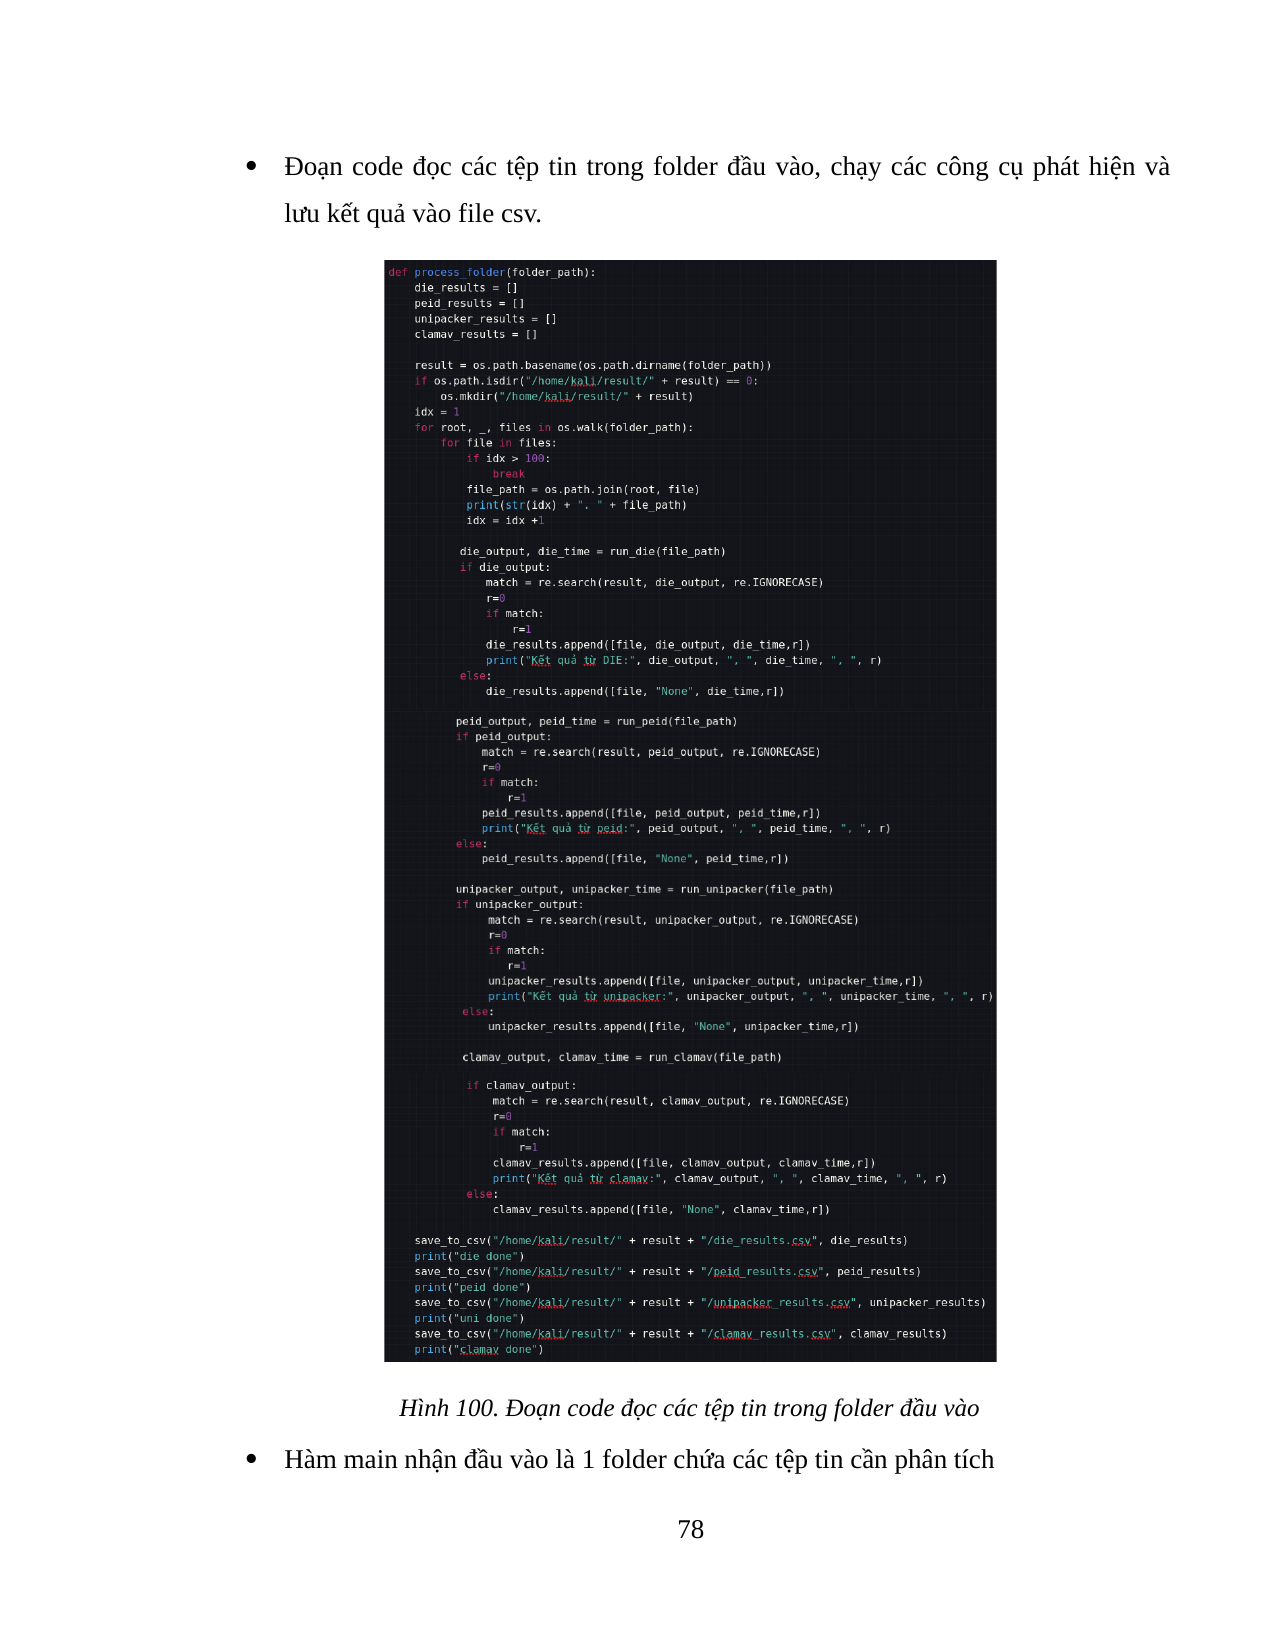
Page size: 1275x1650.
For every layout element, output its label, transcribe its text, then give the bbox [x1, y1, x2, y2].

picture [384, 260, 997, 1362]
list Hàm main nhận đầu vào là 1 folder chứa các tệp tin cần phân tích [247, 1443, 1172, 1474]
list Đoạn code đọc các tệp tin trong folder đầu vào, chạy các công cụ phát hiện và lưu kết quả vào file csv. [247, 150, 1172, 228]
